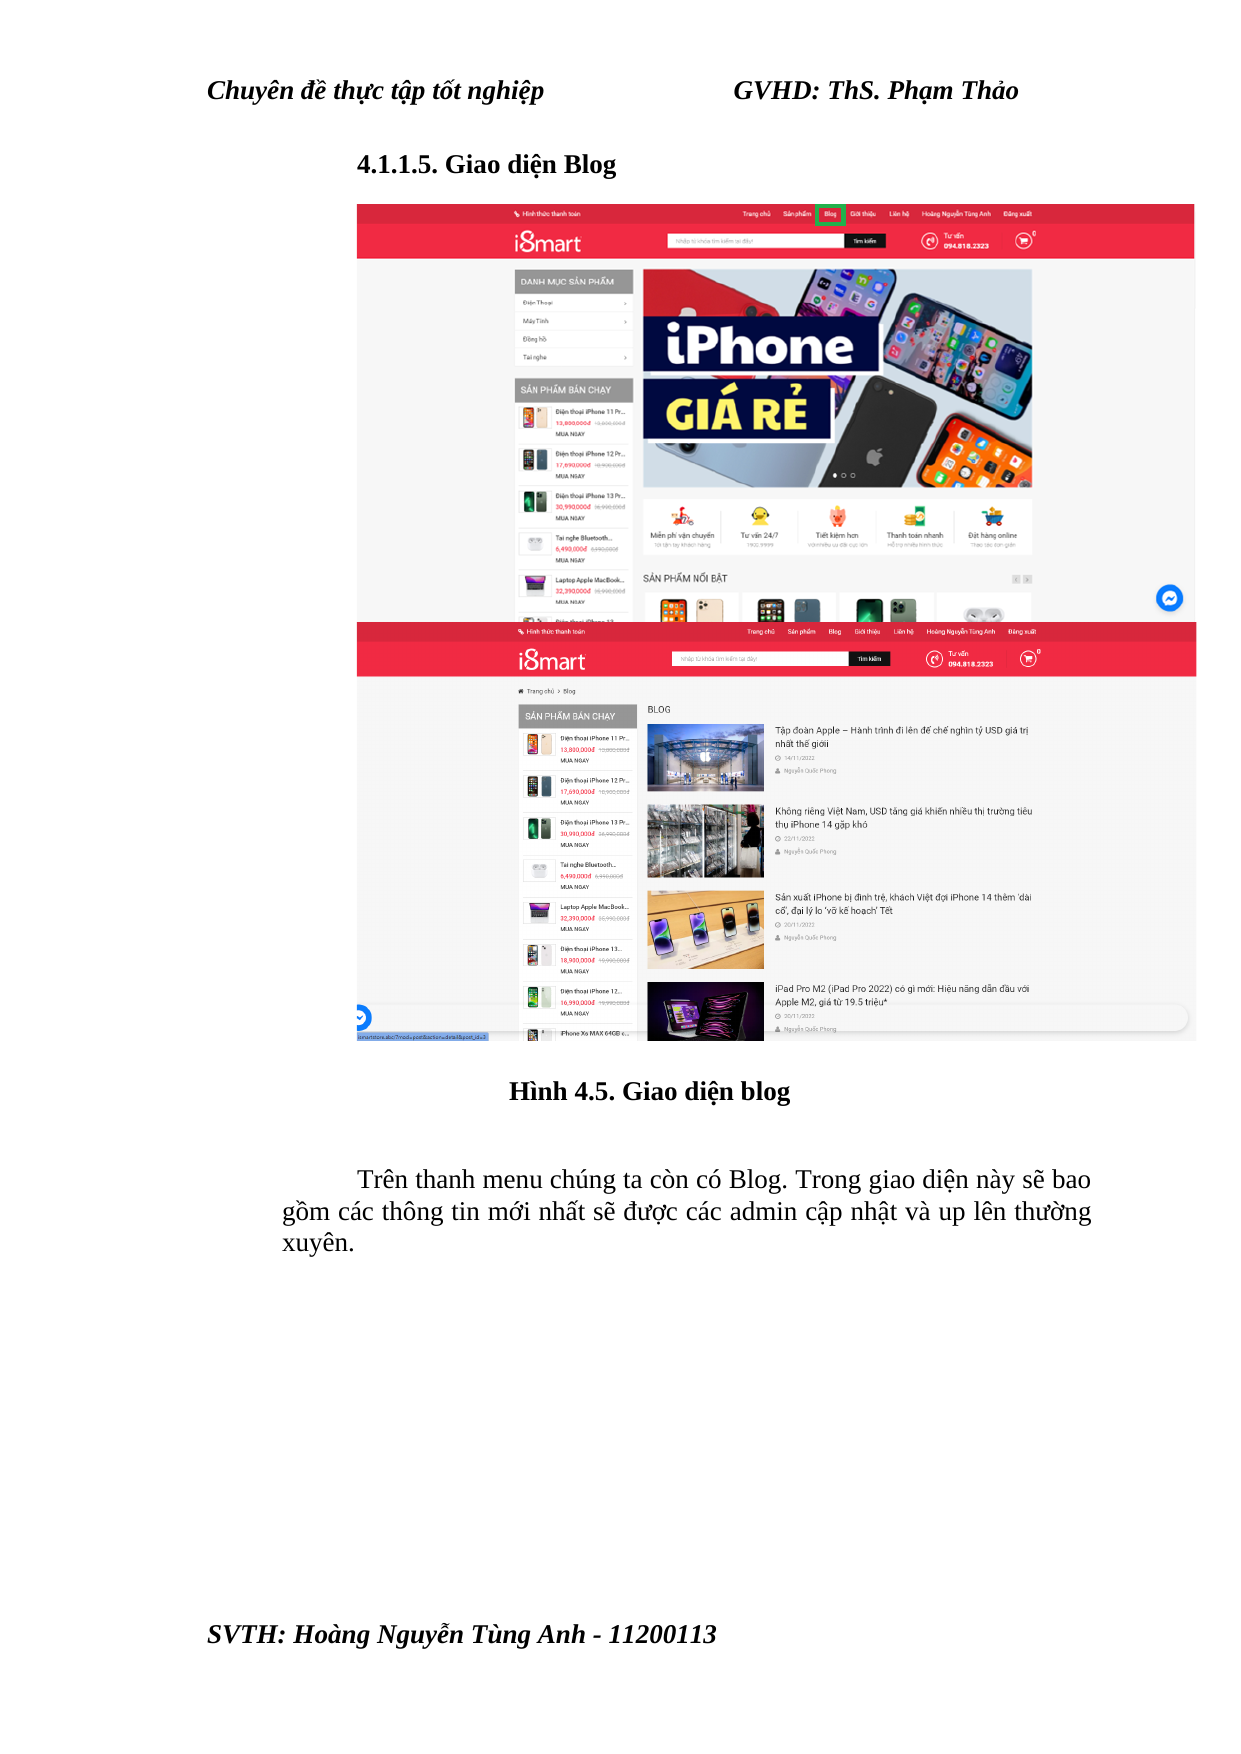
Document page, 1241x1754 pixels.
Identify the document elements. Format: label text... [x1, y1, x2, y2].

text Hình 4.5. Giao diện blog [207, 1076, 1092, 1107]
picture [356, 204, 1197, 1041]
text Trên thanh menu chúng ta còn có Blog. Trong giao diện này sẽ bao gồm các thông tin mới nhất sẽ được các admin cập nhật và up lên thường xuyên. [282, 1164, 1092, 1257]
subtitle 4.1.1.5. Giao diện Blog [282, 148, 1092, 179]
